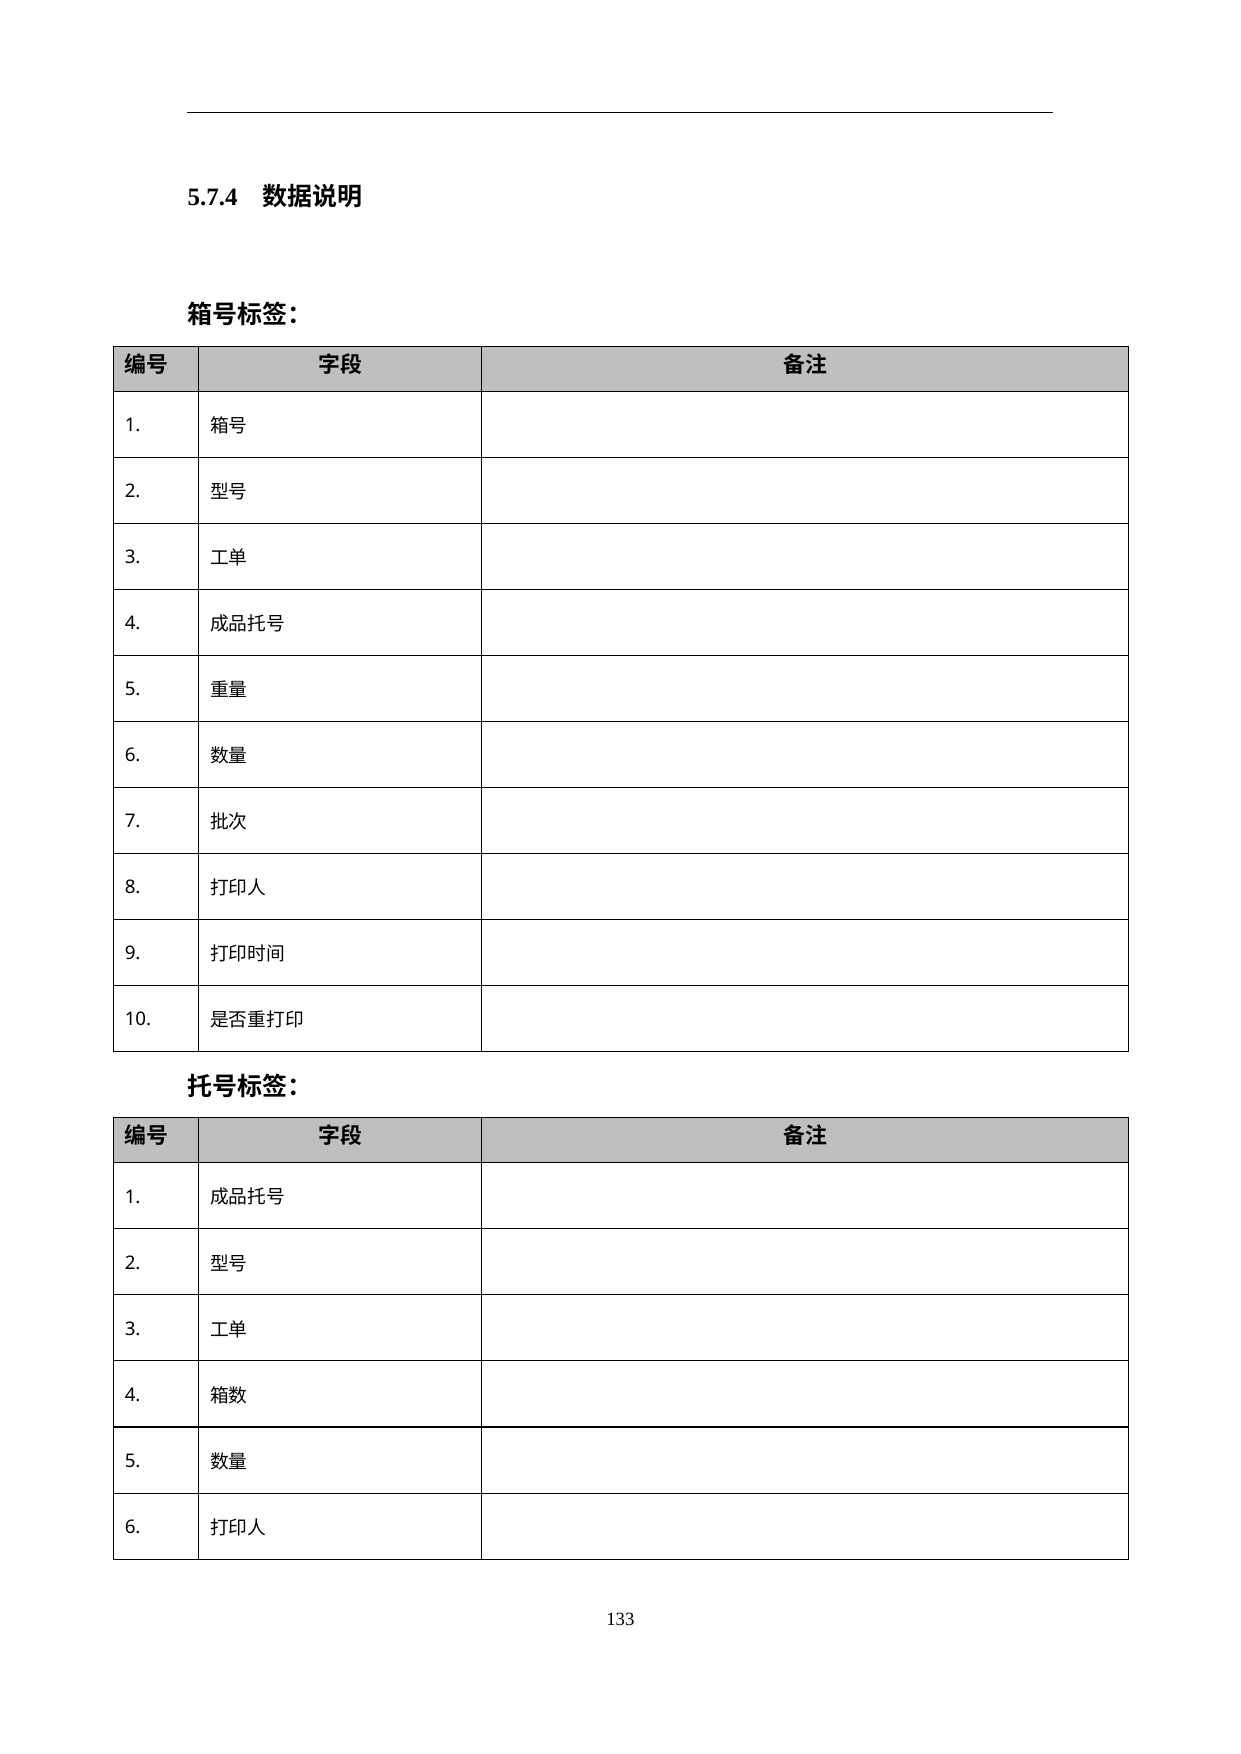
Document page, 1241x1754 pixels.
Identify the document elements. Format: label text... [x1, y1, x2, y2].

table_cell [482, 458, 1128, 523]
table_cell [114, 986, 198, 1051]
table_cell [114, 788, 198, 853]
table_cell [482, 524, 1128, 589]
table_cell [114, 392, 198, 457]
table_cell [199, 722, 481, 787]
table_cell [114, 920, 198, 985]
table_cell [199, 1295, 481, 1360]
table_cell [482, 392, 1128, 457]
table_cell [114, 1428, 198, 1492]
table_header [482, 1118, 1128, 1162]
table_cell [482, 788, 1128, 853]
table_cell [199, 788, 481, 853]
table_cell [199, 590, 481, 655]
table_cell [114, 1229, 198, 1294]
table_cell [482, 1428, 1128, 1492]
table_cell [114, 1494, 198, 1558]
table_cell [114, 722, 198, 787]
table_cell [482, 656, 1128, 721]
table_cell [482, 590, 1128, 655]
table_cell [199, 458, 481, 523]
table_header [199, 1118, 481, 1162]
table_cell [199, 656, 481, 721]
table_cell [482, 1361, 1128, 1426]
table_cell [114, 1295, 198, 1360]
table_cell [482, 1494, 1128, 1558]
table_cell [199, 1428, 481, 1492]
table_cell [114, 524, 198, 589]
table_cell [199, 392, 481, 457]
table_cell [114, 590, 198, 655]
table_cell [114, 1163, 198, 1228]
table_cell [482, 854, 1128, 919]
text 箱号标签： [187, 281, 1053, 346]
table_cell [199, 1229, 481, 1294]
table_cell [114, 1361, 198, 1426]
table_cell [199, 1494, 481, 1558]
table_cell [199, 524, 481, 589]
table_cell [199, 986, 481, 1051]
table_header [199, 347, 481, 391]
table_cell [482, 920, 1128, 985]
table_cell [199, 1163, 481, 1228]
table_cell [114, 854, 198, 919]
text 托号标签： [187, 1052, 1053, 1117]
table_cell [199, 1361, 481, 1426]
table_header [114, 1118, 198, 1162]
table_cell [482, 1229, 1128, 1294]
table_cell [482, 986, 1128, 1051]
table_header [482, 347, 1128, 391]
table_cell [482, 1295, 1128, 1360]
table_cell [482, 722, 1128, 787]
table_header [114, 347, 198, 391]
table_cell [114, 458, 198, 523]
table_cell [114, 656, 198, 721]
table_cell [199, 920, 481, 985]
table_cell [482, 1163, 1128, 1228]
subtitle 数据说明 [187, 162, 1053, 227]
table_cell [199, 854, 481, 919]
